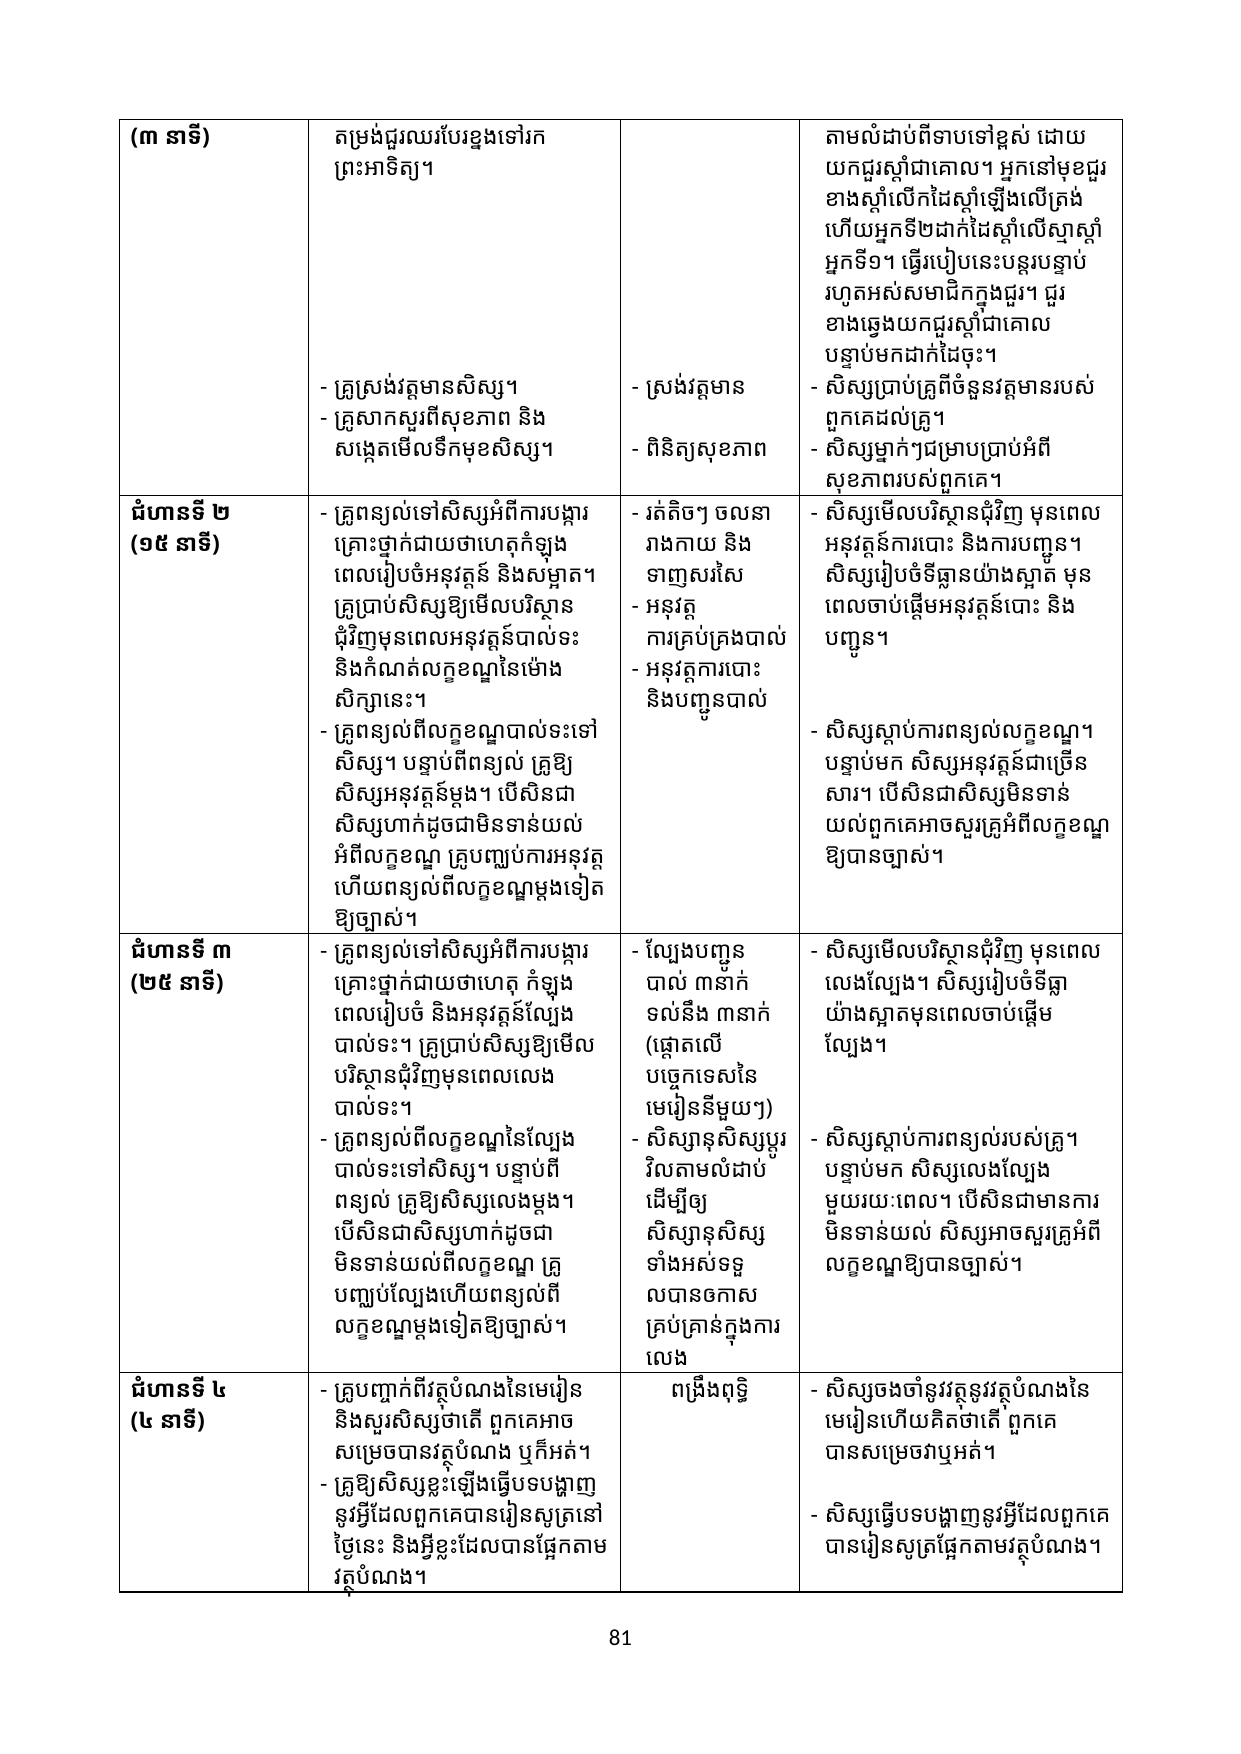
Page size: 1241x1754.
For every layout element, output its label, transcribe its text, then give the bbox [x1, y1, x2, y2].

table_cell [309, 120, 620, 494]
table_cell គ្រូពន្យល់ទៅសិស្សអំពីការបង្ការគ្រោះថ្នាក់ជាយថាហេតុកំឡុងពេលរៀបចំអនុវត្តន៍ និងសម្អាត។ គ្រូប្រាប់សិស្សឱ្យមើលបរិស្ថានជុំវិញមុនពេលអនុវត្តន៍បាល់ទះ និងកំណត់លក្ខខណ្ឌនៃម៉ោងសិក្សានេះ។ គ្រូពន្យល់ពីលក្ខខណ្ឌបាល់ទះទៅសិស្ស។ បន្ទាប់ពីពន្យល់ គ្រូឱ្យសិស្សអនុវត្តន៍ម្ដង។ បើសិនជាសិស្សហាក់ដូចជាមិនទាន់យល់អំពីលក្ខខណ្ឌ គ្រូបញ្ឈប់ការអនុវត្តហើយពន្យល់ពីលក្ខខណ្ឌម្ដងទៀតឱ្យច្បាស់។ [309, 496, 620, 933]
table_cell ជំហានទី ៤ (៤ នាទី) [120, 1373, 308, 1591]
table_cell សិស្សចងចាំនូវវត្ថុនូវវត្ថុបំណងនៃមេរៀនហើយគិតថាតើ ពួកគេបានសម្រេចវាឬអត់។ សិស្សធ្វើបទបង្ហាញនូវអ្វីដែលពួកគេបានរៀនសូត្រផ្អែកតាមវត្ថុបំណង។ [800, 1373, 1122, 1591]
table_cell គ្រូបញ្ចាក់ពីវត្ថុបំណងនៃមេរៀន និងសួរសិស្សថាតើ ពួកគេអាចសម្រេចបានវត្ថុបំណង ឬក៏អត់។ គ្រូឱ្យសិស្សខ្លះឡើងធ្វើបទបង្ហាញនូវអ្វីដែលពួកគេបានរៀនសូត្រនៅថ្ងៃនេះ និងអ្វីខ្លះដែលបានផ្អែកតាមវត្ថុបំណង។ [309, 1373, 620, 1591]
table_cell សិស្សមើលបរិស្ថានជុំវិញ មុនពេលលេងល្បែង។ សិស្សរៀបចំទីធ្លាយ៉ាងស្អាតមុនពេលចាប់ផ្ដើមល្បែង។ សិស្សស្ដាប់ការពន្យល់របស់គ្រូ។ បន្ទាប់មក សិស្សលេងល្បែងមួយរយៈពេល។ បើសិនជាមានការមិនទាន់យល់ សិស្សអាចសួរគ្រូអំពីលក្ខខណ្ឌឱ្យបានច្បាស់។ [800, 934, 1122, 1372]
table_cell ជំហានទី ២ (១៥ នាទី) [120, 496, 308, 933]
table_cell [800, 120, 1122, 494]
table_cell ជំហានទី ៣ (២៥ នាទី) [120, 934, 308, 1372]
table_cell ពង្រឹងពុទ្ធិ [621, 1373, 799, 1591]
table_cell គ្រូពន្យល់ទៅសិស្សអំពីការបង្ការគ្រោះថ្នាក់ជាយថាហេតុ កំឡុងពេលរៀបចំ និងអនុវត្តន៍ល្បែងបាល់ទះ។ គ្រូប្រាប់សិស្សឱ្យមើលបរិស្ថានជុំវិញមុនពេលលេងបាល់ទះ។ គ្រូពន្យល់ពីលក្ខខណ្ឌនៃល្បែងបាល់ទះទៅសិស្ស។ បន្ទាប់ពីពន្យល់ គ្រូឱ្យសិស្សលេងម្ដង។ បើសិនជាសិស្សហាក់ដូចជាមិនទាន់យល់ពីលក្ខខណ្ឌ គ្រូបញ្ឈប់ល្បែងហើយពន្យល់ពីលក្ខខណ្ឌម្ដងទៀតឱ្យច្បាស់។ [309, 934, 620, 1372]
table_cell រត់តិចៗ ចលនារាងកាយ និងទាញសរសៃ អនុវត្តការគ្រប់គ្រងបាល់ អនុវត្តការបោះ និងបញ្ជូនបាល់ [621, 496, 799, 933]
table_cell សិស្សមើលបរិស្ថានជុំវិញ មុនពេលអនុវត្តន៍ការបោះ និងការបញ្ជូន។ សិស្សរៀបចំទីធ្លានយ៉ាងស្អាត មុនពេលចាប់ផ្ដើមអនុវត្តន៍បោះ និងបញ្ជូន។ សិស្សស្ដាប់ការពន្យល់លក្ខខណ្ឌ។ បន្ទាប់មក សិស្សអនុវត្តន៍ជាច្រើនសារ។ បើសិនជាសិស្សមិនទាន់យល់ពួកគេអាចសួរគ្រូអំពីលក្ខខណ្ឌឱ្យបានច្បាស់។ [800, 496, 1122, 933]
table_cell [621, 120, 799, 494]
table_cell ល្បែងបញ្ជូនបាល់ ៣នាក់ ទល់នឹង ៣នាក់ (ផ្ដោតលើបច្ចេកទេសនៃមេរៀននីមួយៗ) សិស្សានុសិស្សប្ដូរវិលតាមលំដាប់ដើម្បីឲ្យសិស្សានុសិស្សទាំងអស់ទទួលបានឲកាសគ្រប់គ្រាន់ក្នុងការលេង [621, 934, 799, 1372]
table_cell ជំហានទី ១ (៣ នាទី) [120, 120, 308, 494]
